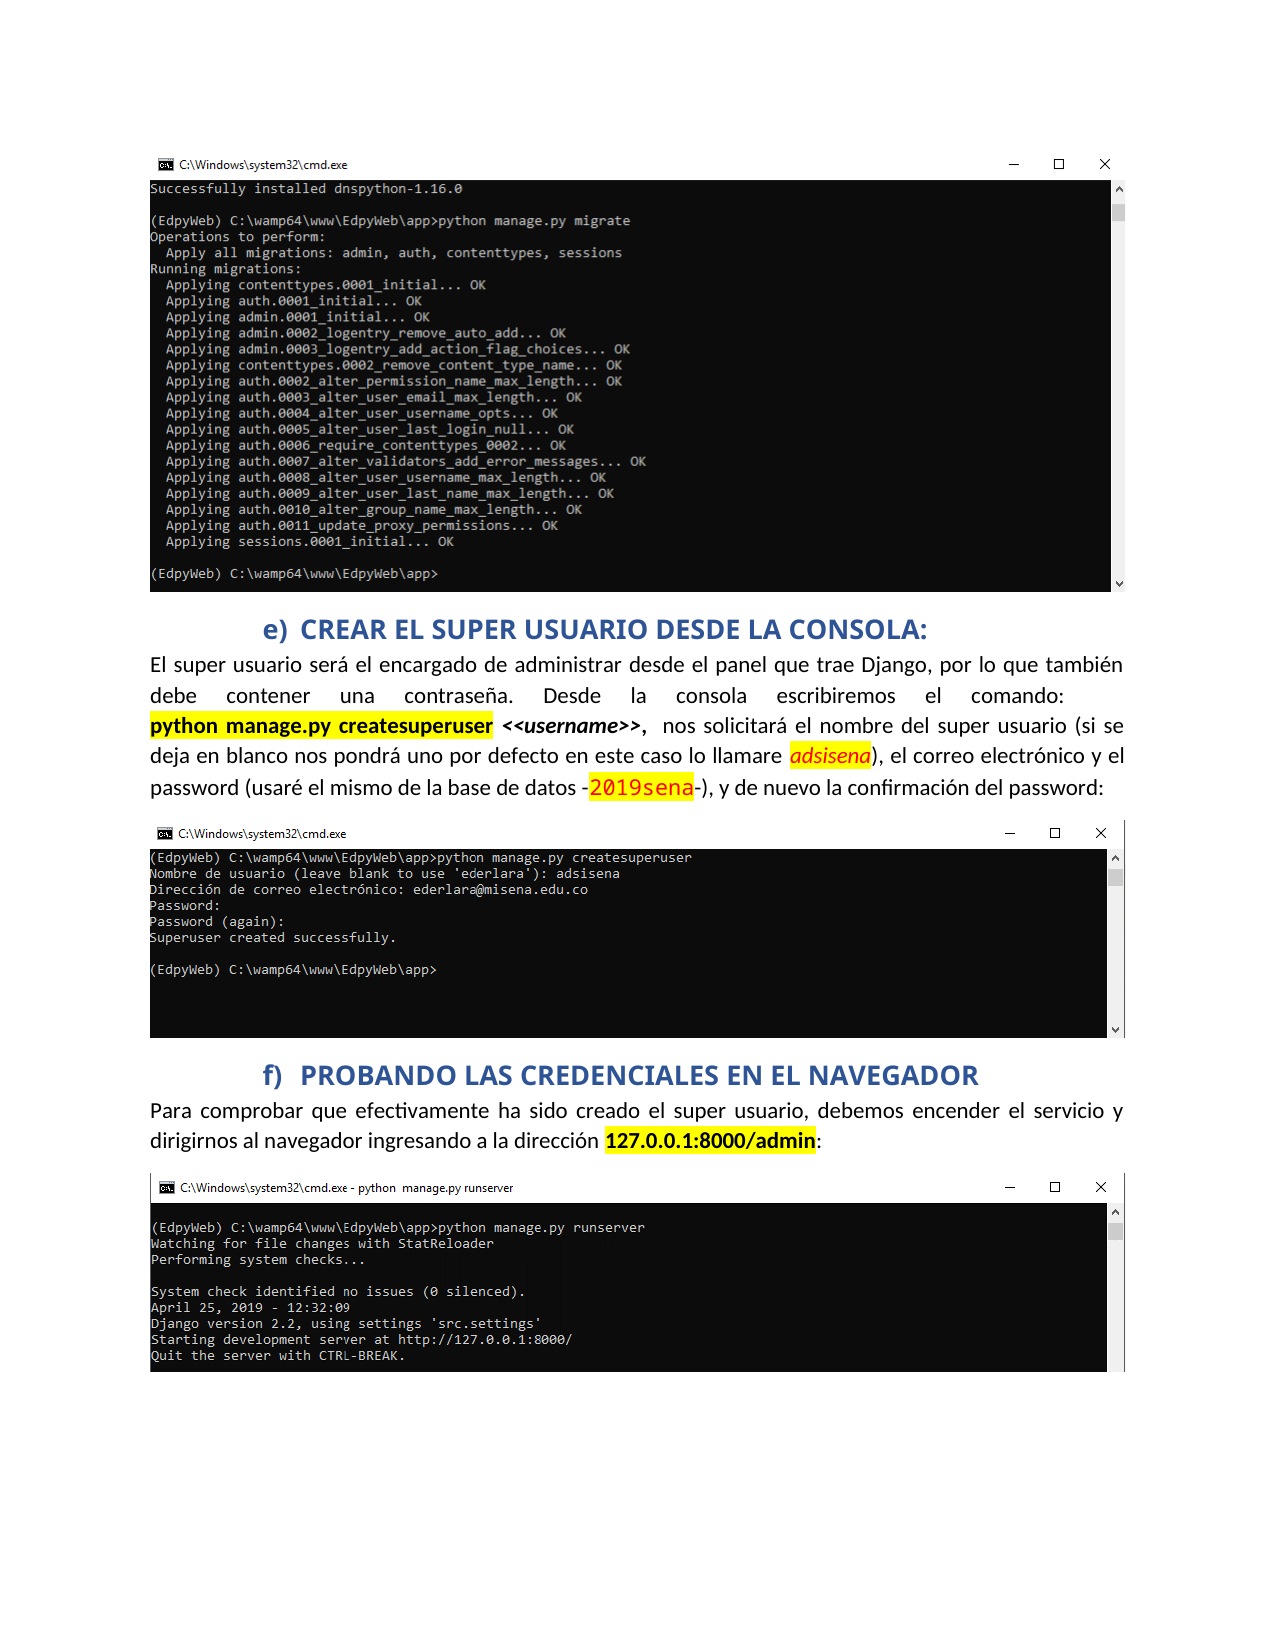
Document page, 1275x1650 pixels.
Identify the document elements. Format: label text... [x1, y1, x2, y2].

picture [150, 820, 1125, 1038]
picture [150, 1173, 1125, 1372]
picture [150, 150, 1125, 592]
subtitle CREAR EL SUPER USUARIO DESDE LA CONSOLA: [262, 611, 1125, 648]
text Para comprobar que efectivamente ha sido creado el super usuario, debemos encender el servicio y dirigirnos al navegador ingresando a la dirección 127.0.0.1:8000/admin: [150, 1096, 1125, 1154]
text El super usuario será el encargado de administrar desde el panel que trae Django, por lo que también debe contener una contraseña. Desde la consola escribiremos el comando: python manage.py createsuperuser <<username>>, nos solicitará el nombre del super usuario (si se deja en blanco nos pondrá uno por defecto en este caso lo llamare adsisena), el correo electrónico y el password (usaré el mismo de la base de datos -2019sena-), y de nuevo la confirmación del password: [150, 651, 1125, 801]
subtitle PROBANDO LAS CREDENCIALES EN EL NAVEGADOR [262, 1056, 1125, 1093]
